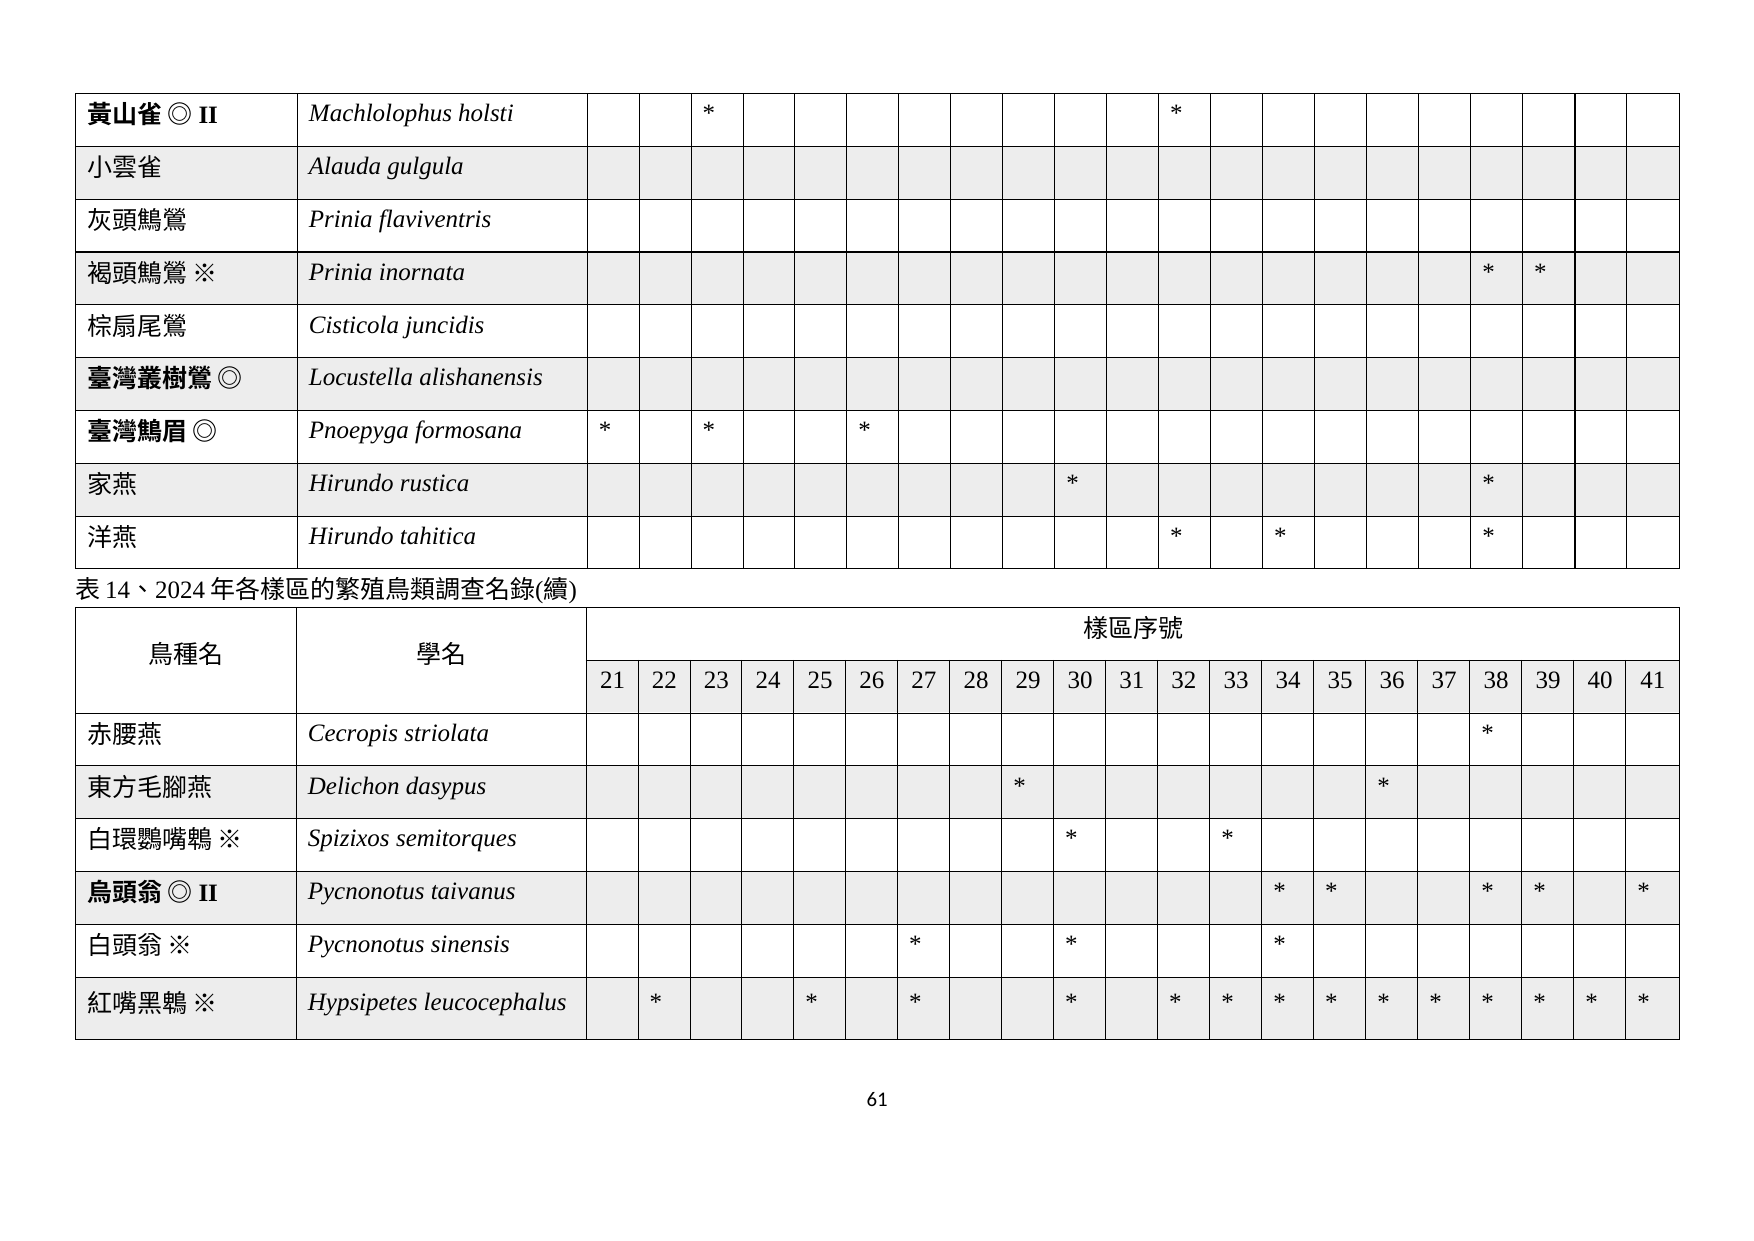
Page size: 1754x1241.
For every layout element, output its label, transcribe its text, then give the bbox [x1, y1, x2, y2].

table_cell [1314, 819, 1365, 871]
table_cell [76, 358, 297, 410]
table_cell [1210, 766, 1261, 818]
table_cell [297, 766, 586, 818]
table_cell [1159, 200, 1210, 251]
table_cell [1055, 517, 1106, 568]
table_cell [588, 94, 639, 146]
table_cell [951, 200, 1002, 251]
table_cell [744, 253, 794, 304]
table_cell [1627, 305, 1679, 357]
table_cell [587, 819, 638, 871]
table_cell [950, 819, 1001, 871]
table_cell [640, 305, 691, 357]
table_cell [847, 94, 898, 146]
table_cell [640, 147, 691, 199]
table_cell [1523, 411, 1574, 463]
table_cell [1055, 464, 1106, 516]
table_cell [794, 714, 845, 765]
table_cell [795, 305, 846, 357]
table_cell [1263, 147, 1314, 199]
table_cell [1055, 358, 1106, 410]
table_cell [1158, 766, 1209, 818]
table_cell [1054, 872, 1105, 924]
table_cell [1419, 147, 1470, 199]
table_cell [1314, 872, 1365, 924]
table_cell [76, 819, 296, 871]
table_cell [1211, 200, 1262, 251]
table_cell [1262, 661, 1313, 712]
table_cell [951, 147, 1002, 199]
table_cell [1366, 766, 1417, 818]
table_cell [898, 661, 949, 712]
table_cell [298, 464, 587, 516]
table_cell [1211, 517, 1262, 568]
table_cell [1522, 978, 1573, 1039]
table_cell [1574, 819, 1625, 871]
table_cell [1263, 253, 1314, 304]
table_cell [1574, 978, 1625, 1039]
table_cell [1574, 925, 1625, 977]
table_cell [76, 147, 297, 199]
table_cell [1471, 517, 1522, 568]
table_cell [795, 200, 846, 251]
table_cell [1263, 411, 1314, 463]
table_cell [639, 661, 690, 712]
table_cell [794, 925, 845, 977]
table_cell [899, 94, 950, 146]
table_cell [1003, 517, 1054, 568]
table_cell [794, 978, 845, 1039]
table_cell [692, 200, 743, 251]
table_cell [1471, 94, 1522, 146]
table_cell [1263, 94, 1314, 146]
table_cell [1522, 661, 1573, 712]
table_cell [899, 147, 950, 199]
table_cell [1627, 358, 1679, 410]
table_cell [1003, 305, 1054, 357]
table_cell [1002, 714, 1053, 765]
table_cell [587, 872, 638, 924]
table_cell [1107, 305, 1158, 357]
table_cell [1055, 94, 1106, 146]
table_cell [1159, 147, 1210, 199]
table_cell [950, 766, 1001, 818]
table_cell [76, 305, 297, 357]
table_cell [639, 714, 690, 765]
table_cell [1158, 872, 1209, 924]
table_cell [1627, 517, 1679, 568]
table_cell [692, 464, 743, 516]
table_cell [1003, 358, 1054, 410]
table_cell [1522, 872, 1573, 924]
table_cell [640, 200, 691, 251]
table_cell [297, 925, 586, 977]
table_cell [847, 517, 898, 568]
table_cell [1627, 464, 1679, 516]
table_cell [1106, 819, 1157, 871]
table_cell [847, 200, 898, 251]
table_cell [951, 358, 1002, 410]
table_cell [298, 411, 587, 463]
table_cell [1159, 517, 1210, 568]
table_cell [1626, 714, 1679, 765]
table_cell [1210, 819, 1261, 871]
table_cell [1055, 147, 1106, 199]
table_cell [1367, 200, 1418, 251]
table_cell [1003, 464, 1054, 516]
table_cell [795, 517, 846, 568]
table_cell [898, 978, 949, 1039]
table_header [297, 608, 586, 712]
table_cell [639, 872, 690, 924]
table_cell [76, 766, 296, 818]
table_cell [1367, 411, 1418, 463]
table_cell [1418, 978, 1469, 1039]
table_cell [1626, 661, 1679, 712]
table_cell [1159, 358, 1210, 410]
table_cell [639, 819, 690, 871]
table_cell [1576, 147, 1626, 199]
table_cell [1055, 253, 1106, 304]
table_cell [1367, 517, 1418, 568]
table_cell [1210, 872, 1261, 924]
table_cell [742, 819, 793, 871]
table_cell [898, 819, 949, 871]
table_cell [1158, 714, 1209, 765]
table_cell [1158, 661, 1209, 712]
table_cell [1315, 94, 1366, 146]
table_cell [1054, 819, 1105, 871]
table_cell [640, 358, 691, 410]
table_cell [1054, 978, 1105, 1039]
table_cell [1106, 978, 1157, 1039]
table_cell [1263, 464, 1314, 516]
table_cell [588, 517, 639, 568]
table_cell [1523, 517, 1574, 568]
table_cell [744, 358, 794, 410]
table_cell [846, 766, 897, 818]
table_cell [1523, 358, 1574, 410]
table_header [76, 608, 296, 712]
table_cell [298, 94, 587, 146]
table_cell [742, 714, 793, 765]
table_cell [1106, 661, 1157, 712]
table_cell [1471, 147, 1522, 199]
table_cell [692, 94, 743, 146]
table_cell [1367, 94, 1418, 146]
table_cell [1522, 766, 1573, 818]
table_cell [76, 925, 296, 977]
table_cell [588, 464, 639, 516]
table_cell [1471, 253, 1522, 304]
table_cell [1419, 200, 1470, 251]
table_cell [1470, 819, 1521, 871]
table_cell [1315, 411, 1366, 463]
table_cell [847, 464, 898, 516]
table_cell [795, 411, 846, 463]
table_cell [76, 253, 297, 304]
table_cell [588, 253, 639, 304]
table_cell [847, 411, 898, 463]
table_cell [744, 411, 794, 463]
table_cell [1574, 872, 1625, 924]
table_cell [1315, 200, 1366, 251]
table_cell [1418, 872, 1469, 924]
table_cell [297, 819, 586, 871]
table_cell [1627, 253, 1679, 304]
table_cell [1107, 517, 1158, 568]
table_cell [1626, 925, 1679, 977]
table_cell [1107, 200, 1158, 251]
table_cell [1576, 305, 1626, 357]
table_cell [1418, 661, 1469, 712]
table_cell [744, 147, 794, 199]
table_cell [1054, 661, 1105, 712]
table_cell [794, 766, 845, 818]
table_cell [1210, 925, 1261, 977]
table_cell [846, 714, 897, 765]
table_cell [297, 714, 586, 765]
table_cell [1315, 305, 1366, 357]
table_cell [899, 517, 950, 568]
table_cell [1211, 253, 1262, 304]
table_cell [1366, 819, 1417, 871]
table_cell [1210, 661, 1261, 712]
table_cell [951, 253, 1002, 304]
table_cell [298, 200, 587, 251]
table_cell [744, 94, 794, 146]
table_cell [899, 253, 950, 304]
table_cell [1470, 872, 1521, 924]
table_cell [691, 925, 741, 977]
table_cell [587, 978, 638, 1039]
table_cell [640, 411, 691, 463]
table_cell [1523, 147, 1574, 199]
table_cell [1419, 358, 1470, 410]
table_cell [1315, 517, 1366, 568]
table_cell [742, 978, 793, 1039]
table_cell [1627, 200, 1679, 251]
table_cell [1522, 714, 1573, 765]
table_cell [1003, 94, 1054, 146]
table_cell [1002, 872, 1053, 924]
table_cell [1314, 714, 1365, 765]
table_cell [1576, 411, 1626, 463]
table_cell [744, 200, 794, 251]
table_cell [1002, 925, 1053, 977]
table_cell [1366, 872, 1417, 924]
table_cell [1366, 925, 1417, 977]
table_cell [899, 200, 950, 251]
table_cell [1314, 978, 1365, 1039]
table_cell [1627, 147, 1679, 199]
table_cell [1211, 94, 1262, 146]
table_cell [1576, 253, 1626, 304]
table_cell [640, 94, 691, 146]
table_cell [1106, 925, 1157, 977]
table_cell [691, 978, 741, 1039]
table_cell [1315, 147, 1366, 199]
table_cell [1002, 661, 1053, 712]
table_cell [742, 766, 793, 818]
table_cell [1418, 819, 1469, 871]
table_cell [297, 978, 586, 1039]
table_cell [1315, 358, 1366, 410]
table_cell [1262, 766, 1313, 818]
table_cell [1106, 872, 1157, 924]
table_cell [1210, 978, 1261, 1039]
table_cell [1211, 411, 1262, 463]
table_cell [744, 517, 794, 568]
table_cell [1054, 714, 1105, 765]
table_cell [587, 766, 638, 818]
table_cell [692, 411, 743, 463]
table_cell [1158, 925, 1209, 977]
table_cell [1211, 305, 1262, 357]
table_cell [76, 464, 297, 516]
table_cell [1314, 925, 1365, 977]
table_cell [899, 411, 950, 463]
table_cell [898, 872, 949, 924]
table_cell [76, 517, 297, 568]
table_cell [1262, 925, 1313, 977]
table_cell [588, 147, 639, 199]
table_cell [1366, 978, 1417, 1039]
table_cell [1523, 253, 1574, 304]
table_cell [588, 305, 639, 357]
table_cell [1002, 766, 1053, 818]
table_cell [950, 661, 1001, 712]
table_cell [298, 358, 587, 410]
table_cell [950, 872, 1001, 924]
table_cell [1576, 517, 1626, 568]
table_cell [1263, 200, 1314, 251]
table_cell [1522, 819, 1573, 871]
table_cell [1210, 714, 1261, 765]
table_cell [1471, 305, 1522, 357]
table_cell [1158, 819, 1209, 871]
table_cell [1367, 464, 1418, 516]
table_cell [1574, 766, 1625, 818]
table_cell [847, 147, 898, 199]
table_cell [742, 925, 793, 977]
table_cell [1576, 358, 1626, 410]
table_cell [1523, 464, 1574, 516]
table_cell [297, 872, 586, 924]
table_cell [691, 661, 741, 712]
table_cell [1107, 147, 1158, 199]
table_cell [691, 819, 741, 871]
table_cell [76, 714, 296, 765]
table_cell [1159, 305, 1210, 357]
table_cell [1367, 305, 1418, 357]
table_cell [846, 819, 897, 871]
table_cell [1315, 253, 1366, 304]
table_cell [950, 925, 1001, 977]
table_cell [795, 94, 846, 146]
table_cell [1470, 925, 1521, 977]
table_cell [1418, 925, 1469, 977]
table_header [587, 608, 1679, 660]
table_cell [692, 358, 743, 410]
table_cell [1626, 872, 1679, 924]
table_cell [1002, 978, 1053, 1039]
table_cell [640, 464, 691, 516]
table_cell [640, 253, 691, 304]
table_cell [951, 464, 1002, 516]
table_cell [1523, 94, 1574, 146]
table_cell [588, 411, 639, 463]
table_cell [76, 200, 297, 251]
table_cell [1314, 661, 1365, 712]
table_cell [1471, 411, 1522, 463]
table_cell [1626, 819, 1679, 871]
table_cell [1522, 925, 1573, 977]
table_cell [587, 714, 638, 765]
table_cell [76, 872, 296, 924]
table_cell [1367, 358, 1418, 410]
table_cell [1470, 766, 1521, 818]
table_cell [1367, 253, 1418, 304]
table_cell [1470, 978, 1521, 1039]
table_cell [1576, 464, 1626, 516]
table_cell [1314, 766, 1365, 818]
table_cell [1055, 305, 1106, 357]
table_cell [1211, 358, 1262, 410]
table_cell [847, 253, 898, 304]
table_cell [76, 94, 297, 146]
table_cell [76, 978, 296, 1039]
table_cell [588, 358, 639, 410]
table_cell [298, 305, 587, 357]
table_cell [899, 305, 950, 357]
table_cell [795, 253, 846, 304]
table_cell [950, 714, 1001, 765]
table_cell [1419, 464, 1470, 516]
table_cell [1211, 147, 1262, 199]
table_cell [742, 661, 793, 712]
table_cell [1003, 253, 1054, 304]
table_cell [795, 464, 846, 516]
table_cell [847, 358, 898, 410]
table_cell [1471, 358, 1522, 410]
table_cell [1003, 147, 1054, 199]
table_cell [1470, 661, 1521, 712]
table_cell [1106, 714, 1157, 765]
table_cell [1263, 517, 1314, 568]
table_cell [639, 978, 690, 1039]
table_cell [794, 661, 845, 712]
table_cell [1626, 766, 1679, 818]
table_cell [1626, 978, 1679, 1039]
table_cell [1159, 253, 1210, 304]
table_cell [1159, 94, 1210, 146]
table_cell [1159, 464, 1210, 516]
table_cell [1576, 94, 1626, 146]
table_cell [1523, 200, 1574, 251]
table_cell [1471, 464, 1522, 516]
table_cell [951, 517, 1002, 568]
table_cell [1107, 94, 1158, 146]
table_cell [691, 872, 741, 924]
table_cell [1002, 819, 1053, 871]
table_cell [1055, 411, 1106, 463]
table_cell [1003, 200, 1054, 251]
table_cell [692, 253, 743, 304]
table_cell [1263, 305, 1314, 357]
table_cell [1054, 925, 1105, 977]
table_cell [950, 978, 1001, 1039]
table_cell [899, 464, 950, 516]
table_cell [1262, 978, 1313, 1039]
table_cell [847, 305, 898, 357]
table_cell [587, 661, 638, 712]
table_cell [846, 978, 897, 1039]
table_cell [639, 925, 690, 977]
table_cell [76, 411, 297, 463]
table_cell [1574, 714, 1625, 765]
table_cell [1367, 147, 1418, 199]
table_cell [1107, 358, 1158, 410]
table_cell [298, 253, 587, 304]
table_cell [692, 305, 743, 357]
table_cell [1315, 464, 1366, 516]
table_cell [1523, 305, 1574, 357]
text 表14、2024年各樣區的繁殖鳥類調查名錄(續) [75, 569, 1679, 607]
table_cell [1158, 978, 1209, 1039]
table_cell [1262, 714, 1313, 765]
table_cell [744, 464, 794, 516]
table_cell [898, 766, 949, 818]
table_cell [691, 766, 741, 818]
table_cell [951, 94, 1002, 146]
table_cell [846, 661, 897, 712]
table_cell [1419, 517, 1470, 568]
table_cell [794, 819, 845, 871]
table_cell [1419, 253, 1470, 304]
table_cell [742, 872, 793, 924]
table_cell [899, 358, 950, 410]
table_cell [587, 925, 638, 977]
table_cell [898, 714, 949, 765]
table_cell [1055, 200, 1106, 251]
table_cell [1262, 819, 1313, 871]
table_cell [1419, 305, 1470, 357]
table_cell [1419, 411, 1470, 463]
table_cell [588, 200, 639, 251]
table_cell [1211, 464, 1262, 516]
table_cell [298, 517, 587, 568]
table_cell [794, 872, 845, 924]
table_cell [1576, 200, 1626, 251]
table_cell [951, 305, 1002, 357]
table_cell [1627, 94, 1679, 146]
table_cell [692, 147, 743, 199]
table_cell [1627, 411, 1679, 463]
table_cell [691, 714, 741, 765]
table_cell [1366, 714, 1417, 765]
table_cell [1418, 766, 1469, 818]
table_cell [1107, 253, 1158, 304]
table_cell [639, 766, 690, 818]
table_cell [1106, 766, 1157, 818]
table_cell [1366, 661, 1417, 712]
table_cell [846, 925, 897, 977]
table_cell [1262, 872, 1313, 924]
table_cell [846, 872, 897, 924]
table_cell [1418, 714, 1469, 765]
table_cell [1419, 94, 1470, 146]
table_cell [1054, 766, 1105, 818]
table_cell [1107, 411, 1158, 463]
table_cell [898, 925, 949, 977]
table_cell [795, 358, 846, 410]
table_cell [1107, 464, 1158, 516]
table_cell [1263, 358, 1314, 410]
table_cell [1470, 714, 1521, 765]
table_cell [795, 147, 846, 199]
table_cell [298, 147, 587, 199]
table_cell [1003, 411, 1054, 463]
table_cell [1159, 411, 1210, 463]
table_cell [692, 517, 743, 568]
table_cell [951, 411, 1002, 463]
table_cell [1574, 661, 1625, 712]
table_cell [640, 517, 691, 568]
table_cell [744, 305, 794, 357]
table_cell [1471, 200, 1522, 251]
